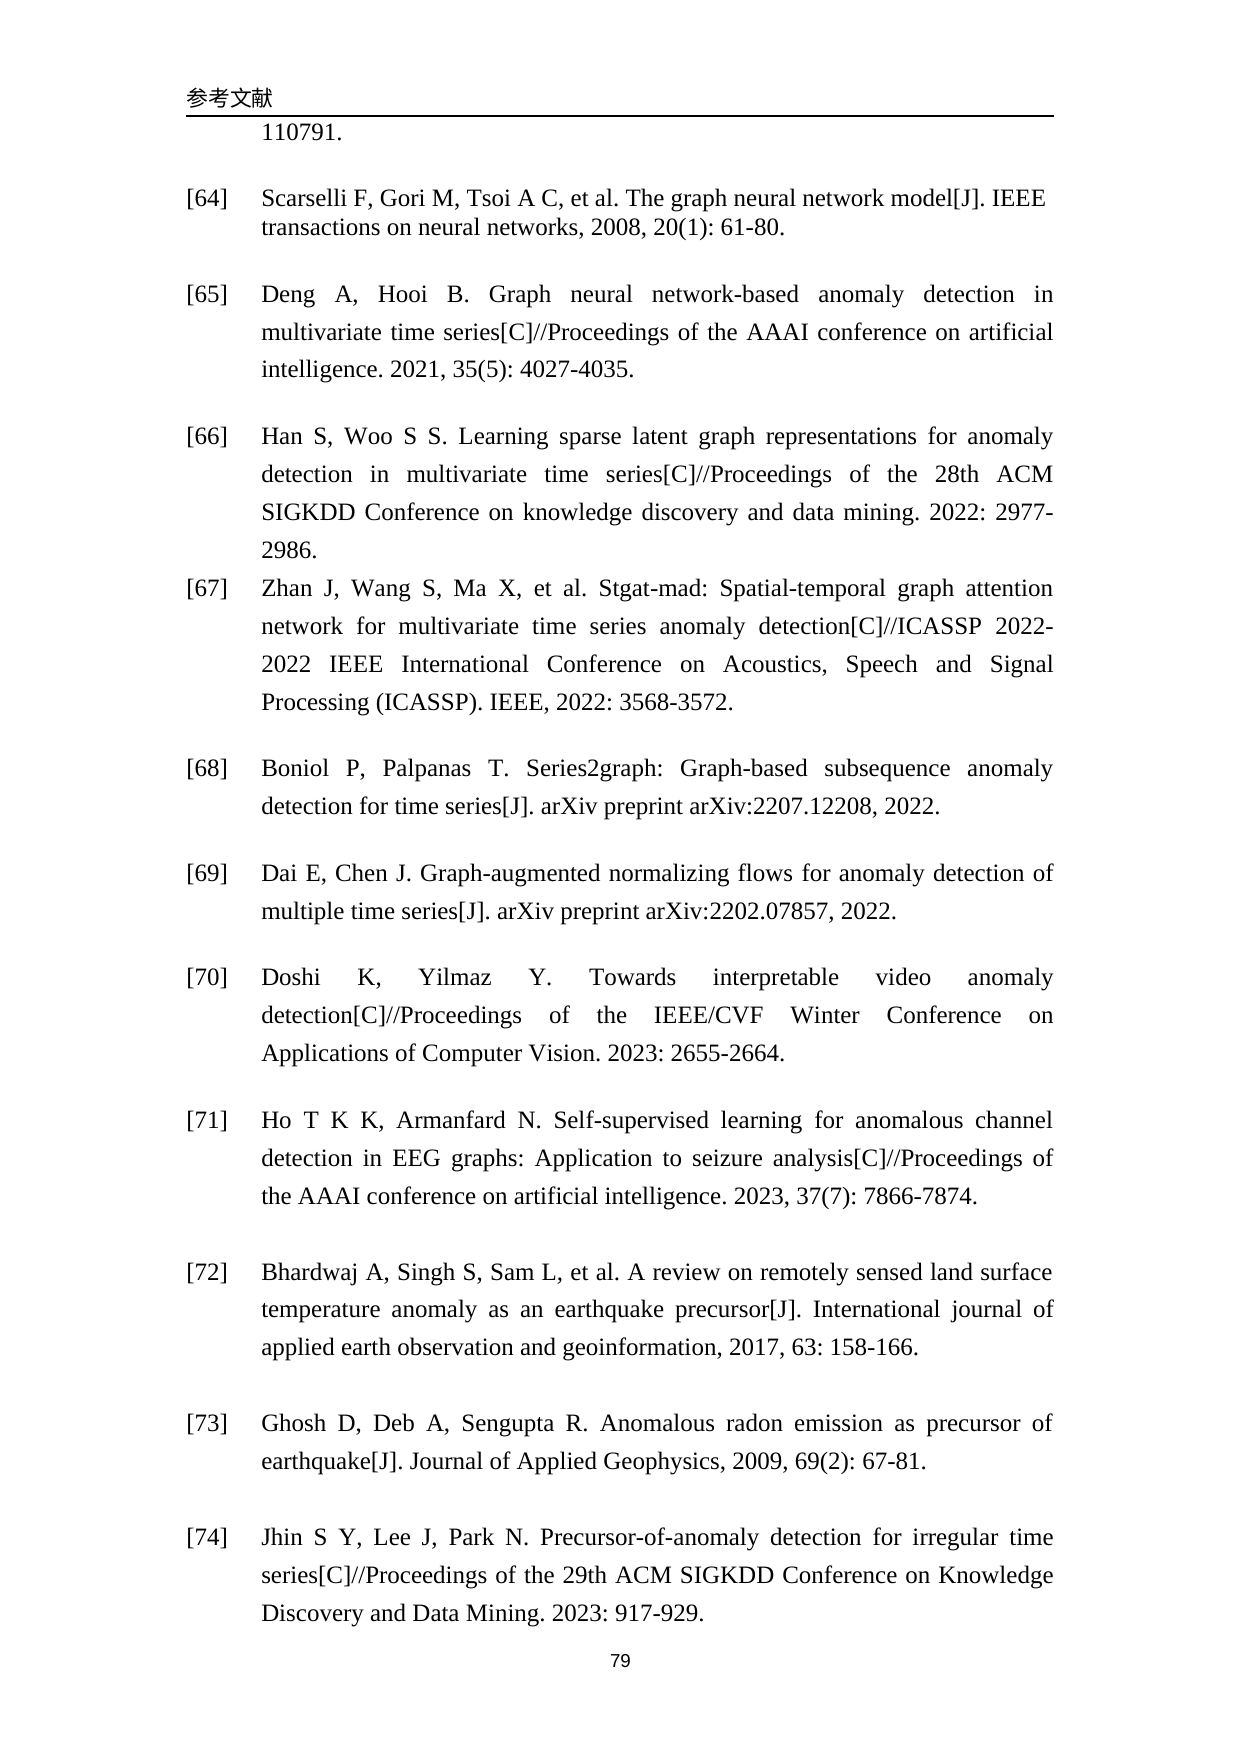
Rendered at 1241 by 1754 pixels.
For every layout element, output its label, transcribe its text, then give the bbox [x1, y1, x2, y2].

list Han S, Woo S S. Learning sparse latent graph representations for anomaly detection in multivariate time series[C]//Proceedings of the 28th ACM SIGKDD Conference on knowledge discovery and data mining. 2022: 2977-2986. [186, 421, 1054, 564]
list Deng A, Hooi B. Graph neural network-based anomaly detection in multivariate time series[C]//Proceedings of the AAAI conference on artificial intelligence. 2021, 35(5): 4027-4035. [186, 279, 1054, 383]
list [186, 117, 1054, 145]
list Jhin S Y, Lee J, Park N. Precursor-of-anomaly detection for irregular time series[C]//Proceedings of the 29th ACM SIGKDD Conference on Knowledge Discovery and Data Mining. 2023: 917-929. [186, 1522, 1054, 1627]
list Bhardwaj A, Singh S, Sam L, et al. A review on remotely sensed land surface temperature anomaly as an earthquake precursor[J]. International journal of applied earth observation and geoinformation, 2017, 63: 158-166. [186, 1257, 1054, 1361]
list Dai E, Chen J. Graph-augmented normalizing flows for anomaly detection of multiple time series[J]. arXiv preprint arXiv:2202.07857, 2022. [186, 858, 1054, 924]
list Ghosh D, Deb A, Sengupta R. Anomalous radon emission as precursor of earthquake[J]. Journal of Applied Geophysics, 2009, 69(2): 67-81. [186, 1408, 1054, 1475]
list Doshi K, Yilmaz Y. Towards interpretable video anomaly detection[C]//Proceedings of the IEEE/CVF Winter Conference on Applications of Computer Vision. 2023: 2655-2664. [186, 962, 1054, 1067]
list Scarselli F, Gori M, Tsoi A C, et al. The graph neural network model[J]. IEEE transactions on neural networks, 2008, 20(1): 61-80. [186, 183, 1054, 241]
list Boniol P, Palpanas T. Series2graph: Graph-based subsequence anomaly detection for time series[J]. arXiv preprint arXiv:2207.12208, 2022. [186, 753, 1054, 820]
list Ho T K K, Armanfard N. Self-supervised learning for anomalous channel detection in EEG graphs: Application to seizure analysis[C]//Proceedings of the AAAI conference on artificial intelligence. 2023, 37(7): 7866-7874. [186, 1105, 1054, 1209]
list Zhan J, Wang S, Ma X, et al. Stgat-mad: Spatial-temporal graph attention network for multivariate time series anomaly detection[C]//ICASSP 2022-2022 IEEE International Conference on Acoustics, Speech and Signal Processing (ICASSP). IEEE, 2022: 3568-3572. [186, 573, 1054, 715]
